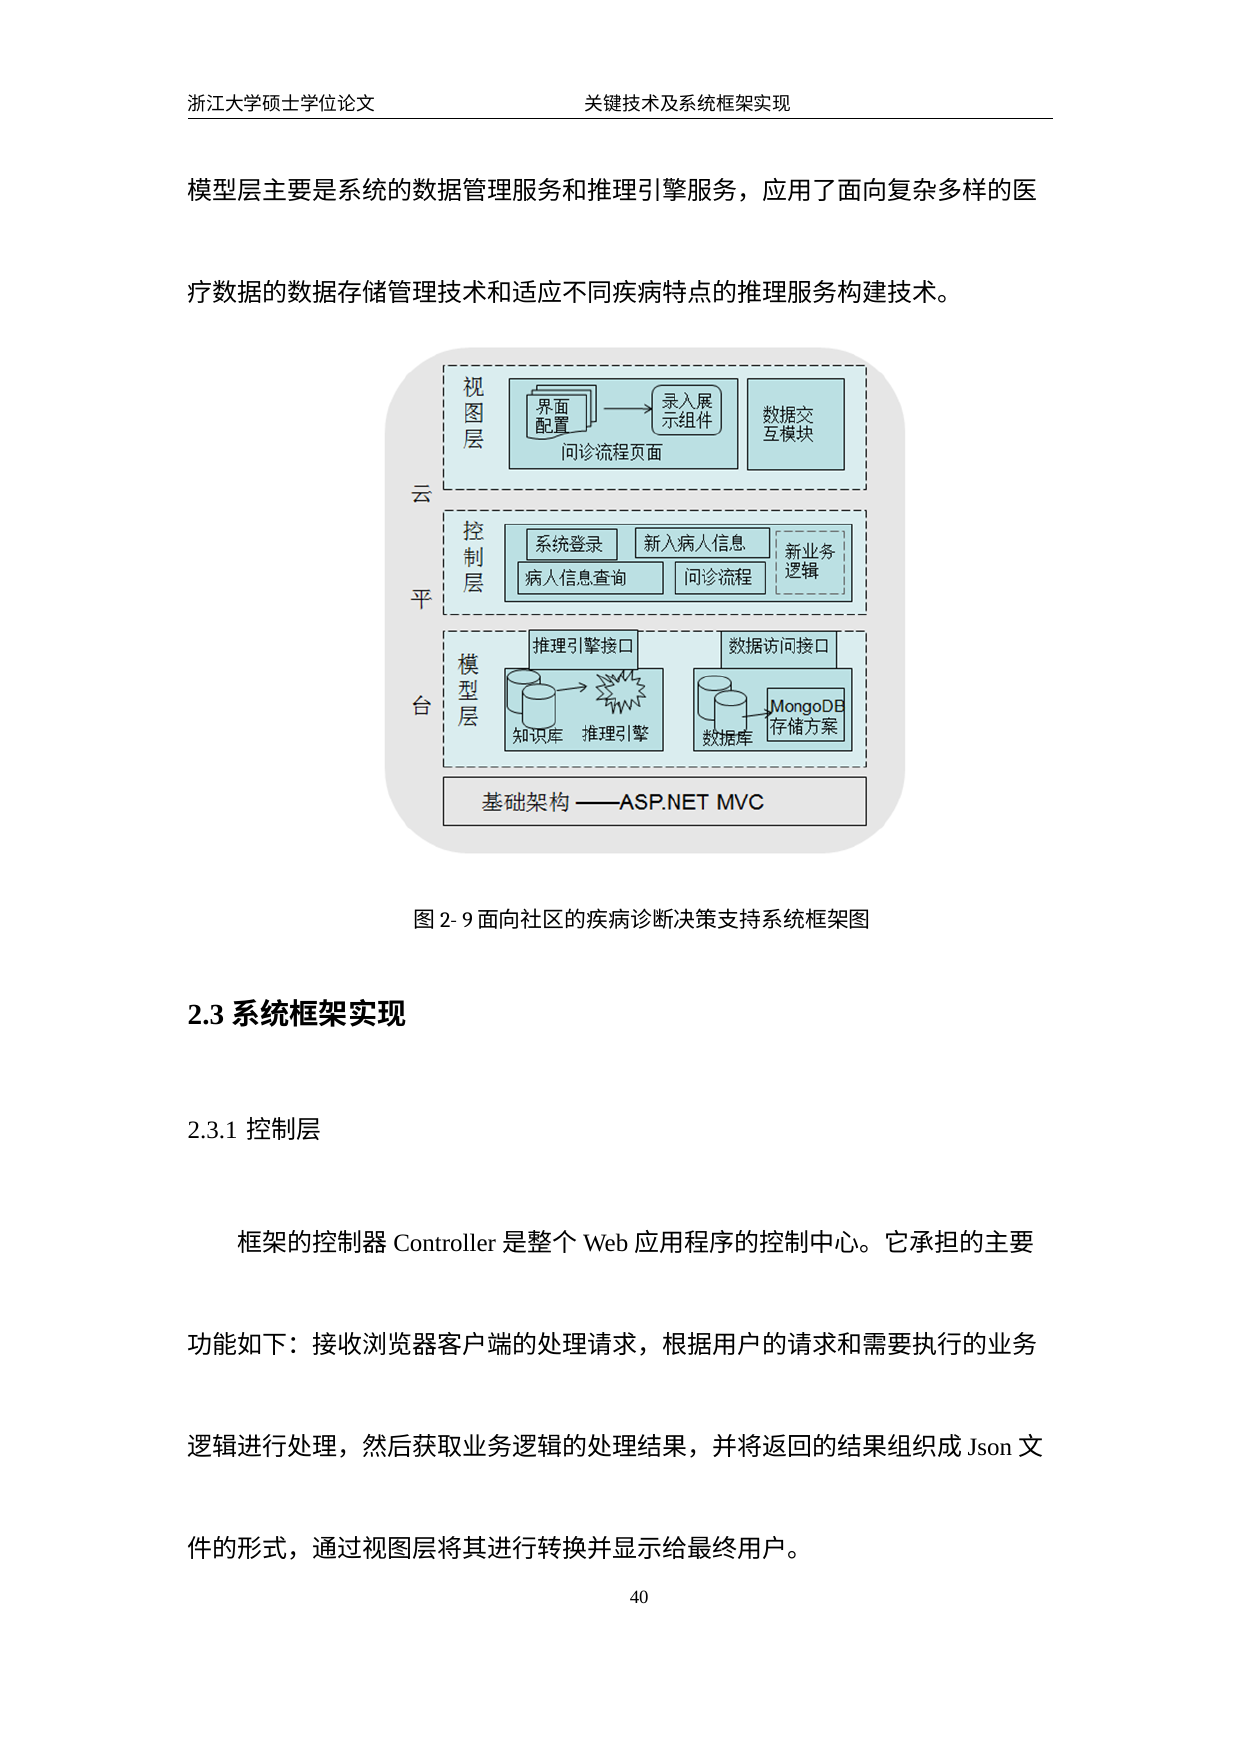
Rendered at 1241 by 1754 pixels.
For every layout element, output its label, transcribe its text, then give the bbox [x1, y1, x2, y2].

subtitle 系统框架实现 [187, 977, 1053, 1045]
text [187, 155, 1053, 325]
subtitle 控制层 [187, 1093, 1053, 1161]
text 图2- 9面向社区的疾病诊断决策支持系统框架图 [187, 901, 1053, 934]
picture [376, 342, 914, 859]
text 框架的控制器 Controller 是整个 Web 应用程序的控制中心。它承担的主要功能如下：接收浏览器客户端的处理请求，根据用户的请求和需要执行的业务逻辑进行处理，然后获取业务逻辑的处理结果，并将返回的结果组织成Json 文件的形式，通过视图层将其进行转换并显示给最终用户。 [187, 1207, 1053, 1580]
